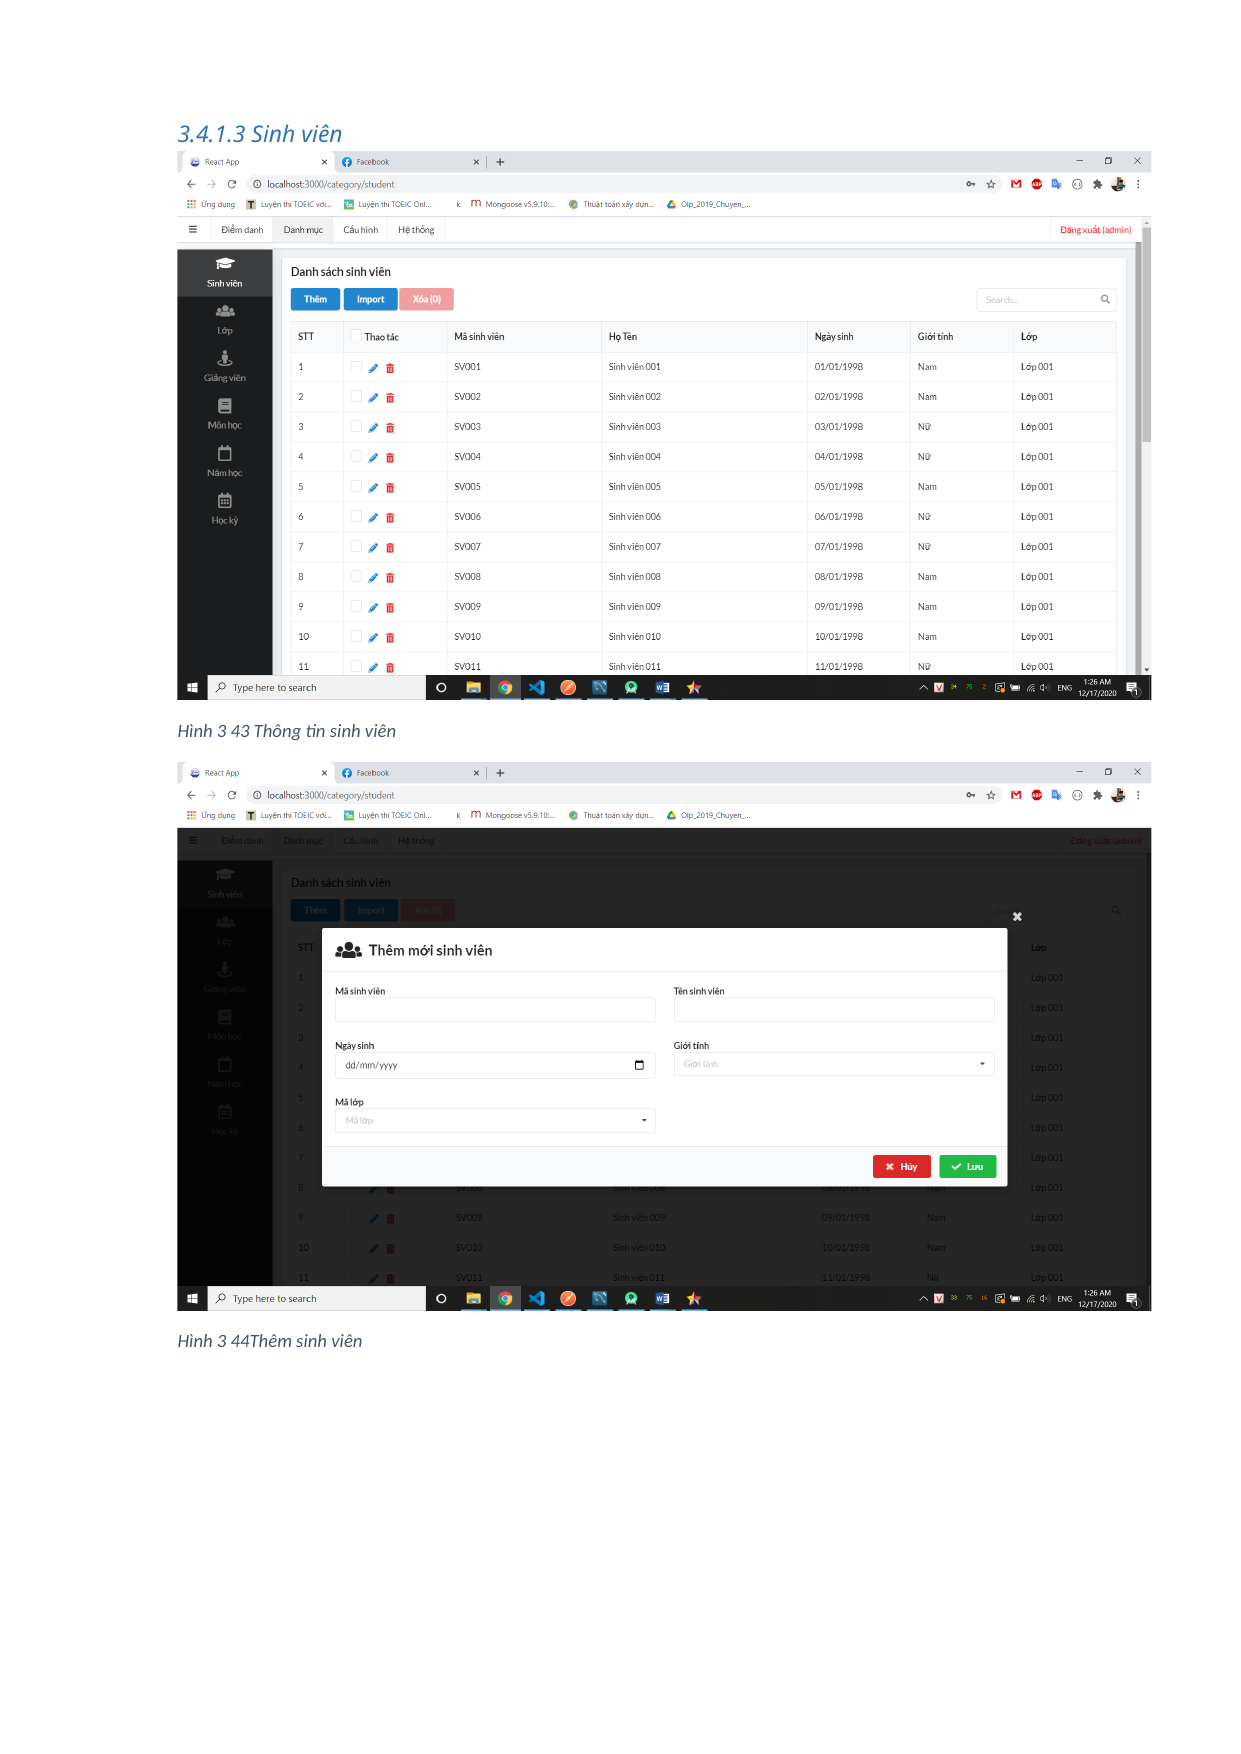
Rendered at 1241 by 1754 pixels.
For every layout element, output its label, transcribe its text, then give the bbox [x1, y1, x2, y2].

text Hình 3 44Thêm sinh viên [177, 1329, 1152, 1352]
picture [177, 151, 1152, 700]
text Hình 3 43 Thông tin sinh viên [177, 719, 1152, 742]
picture [177, 762, 1152, 1311]
subtitle 3.4.1.3 Sinh viên [177, 118, 1152, 149]
